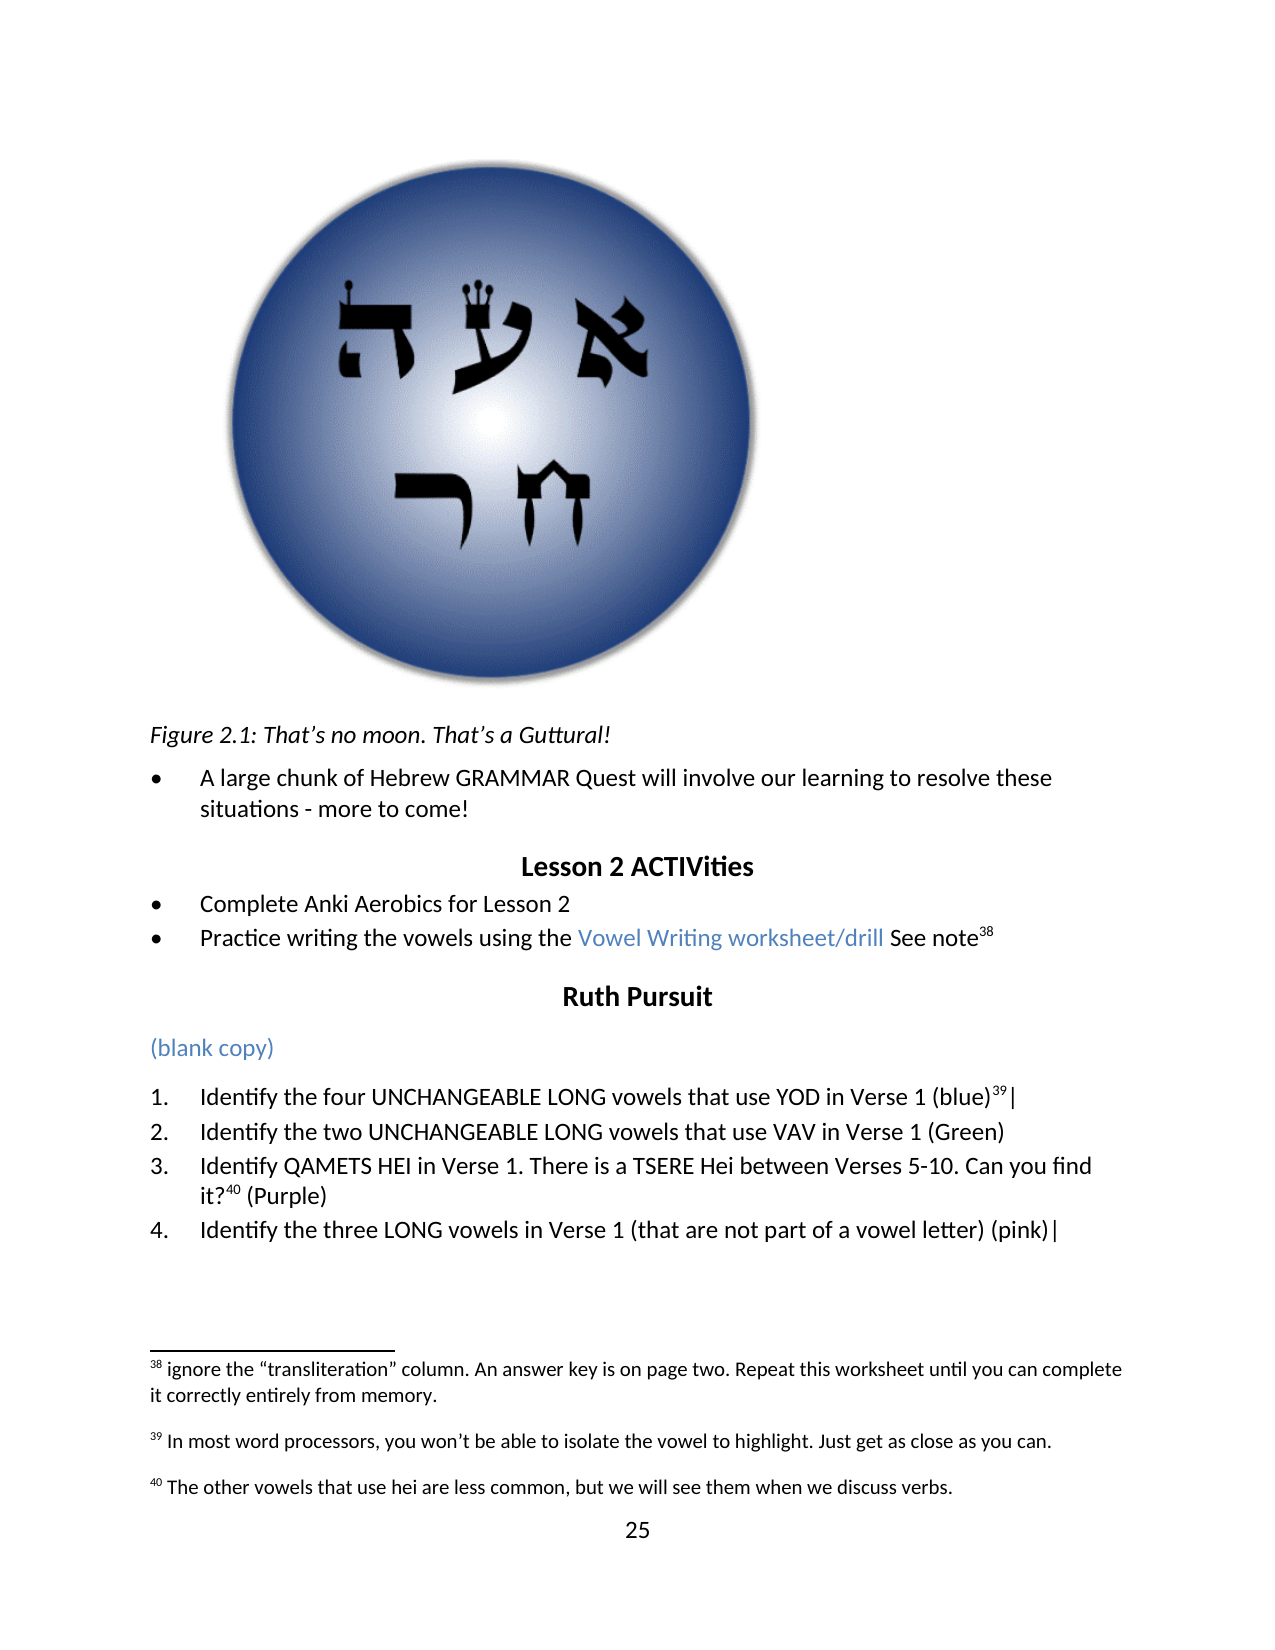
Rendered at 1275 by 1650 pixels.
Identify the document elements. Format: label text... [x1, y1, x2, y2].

list Identify the two UNCHANGEABLE LONG vowels that use VAV in Verse 1 (Green) [150, 1116, 1125, 1146]
list Identify the three LONG vowels in Verse 1 (that are not part of a vowel letter) (pink)| [150, 1215, 1125, 1245]
list Complete Anki Aerobics for Lesson 2 [150, 888, 1125, 918]
text Figure 2.1: That’s no moon. That’s a Guttural! [150, 719, 1125, 750]
list Identify QAMETS HEI in Verse 1. There is a TSERE Hei between Verses 5-10. Can you find it? (Purple) [150, 1150, 1125, 1211]
text (blank copy) [150, 1032, 1125, 1063]
subtitle Lesson 2 ACTIVities [150, 848, 1125, 884]
list Practice writing the vowels using the Vowel Writing worksheet/drill See note [150, 922, 1125, 953]
list Identify the four UNCHANGEABLE LONG vowels that use YOD in Verse 1 (blue)| [150, 1081, 1125, 1112]
list A large chunk of Hebrew GRAMMAR Quest will involve our learning to resolve these situations - more to come! [150, 762, 1125, 823]
picture [168, 150, 1144, 699]
subtitle Ruth Pursuit [150, 978, 1125, 1013]
